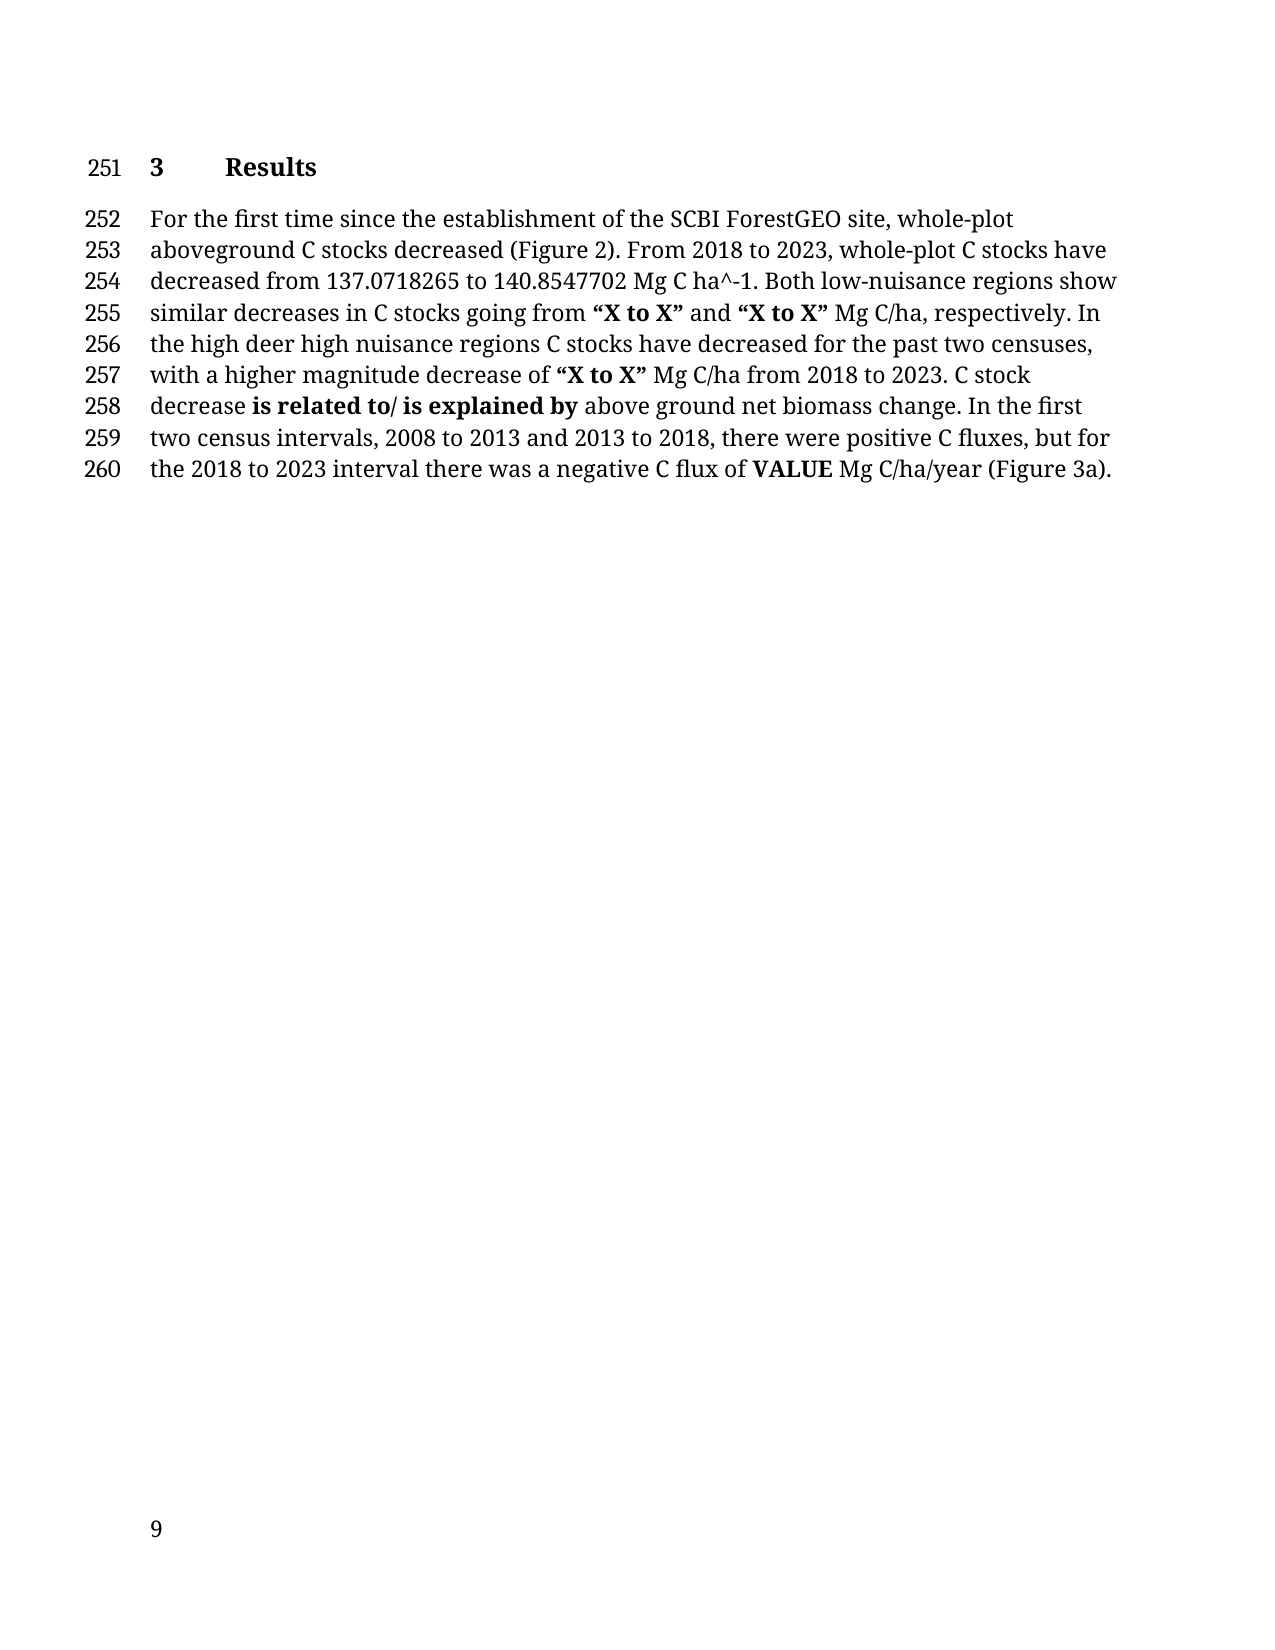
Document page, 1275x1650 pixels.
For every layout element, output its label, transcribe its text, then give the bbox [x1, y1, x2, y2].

text For the first time since the establishment of the SCBI ForestGEO site, whole-plot aboveground C stocks decreased (Figure 2). From 2018 to 2023, whole-plot C stocks have decreased from 137.0718265 to 140.8547702 Mg C ha^-1. Both low-nuisance regions show similar decreases in C stocks going from “X to X” and “X to X” Mg C/ha, respectively. In the high deer high nuisance regions C stocks have decreased for the past two censuses, with a higher magnitude decrease of “X to X” Mg C/ha from 2018 to 2023. C stock decrease is related to/ is explained by above ground net biomass change. In the first two census intervals, 2008 to 2013 and 2013 to 2018, there were positive C fluxes, but for the 2018 to 2023 interval there was a negative C flux of VALUE Mg C/ha/year (Figure 3a). [150, 203, 1125, 484]
subtitle 3 Results [150, 150, 1125, 184]
